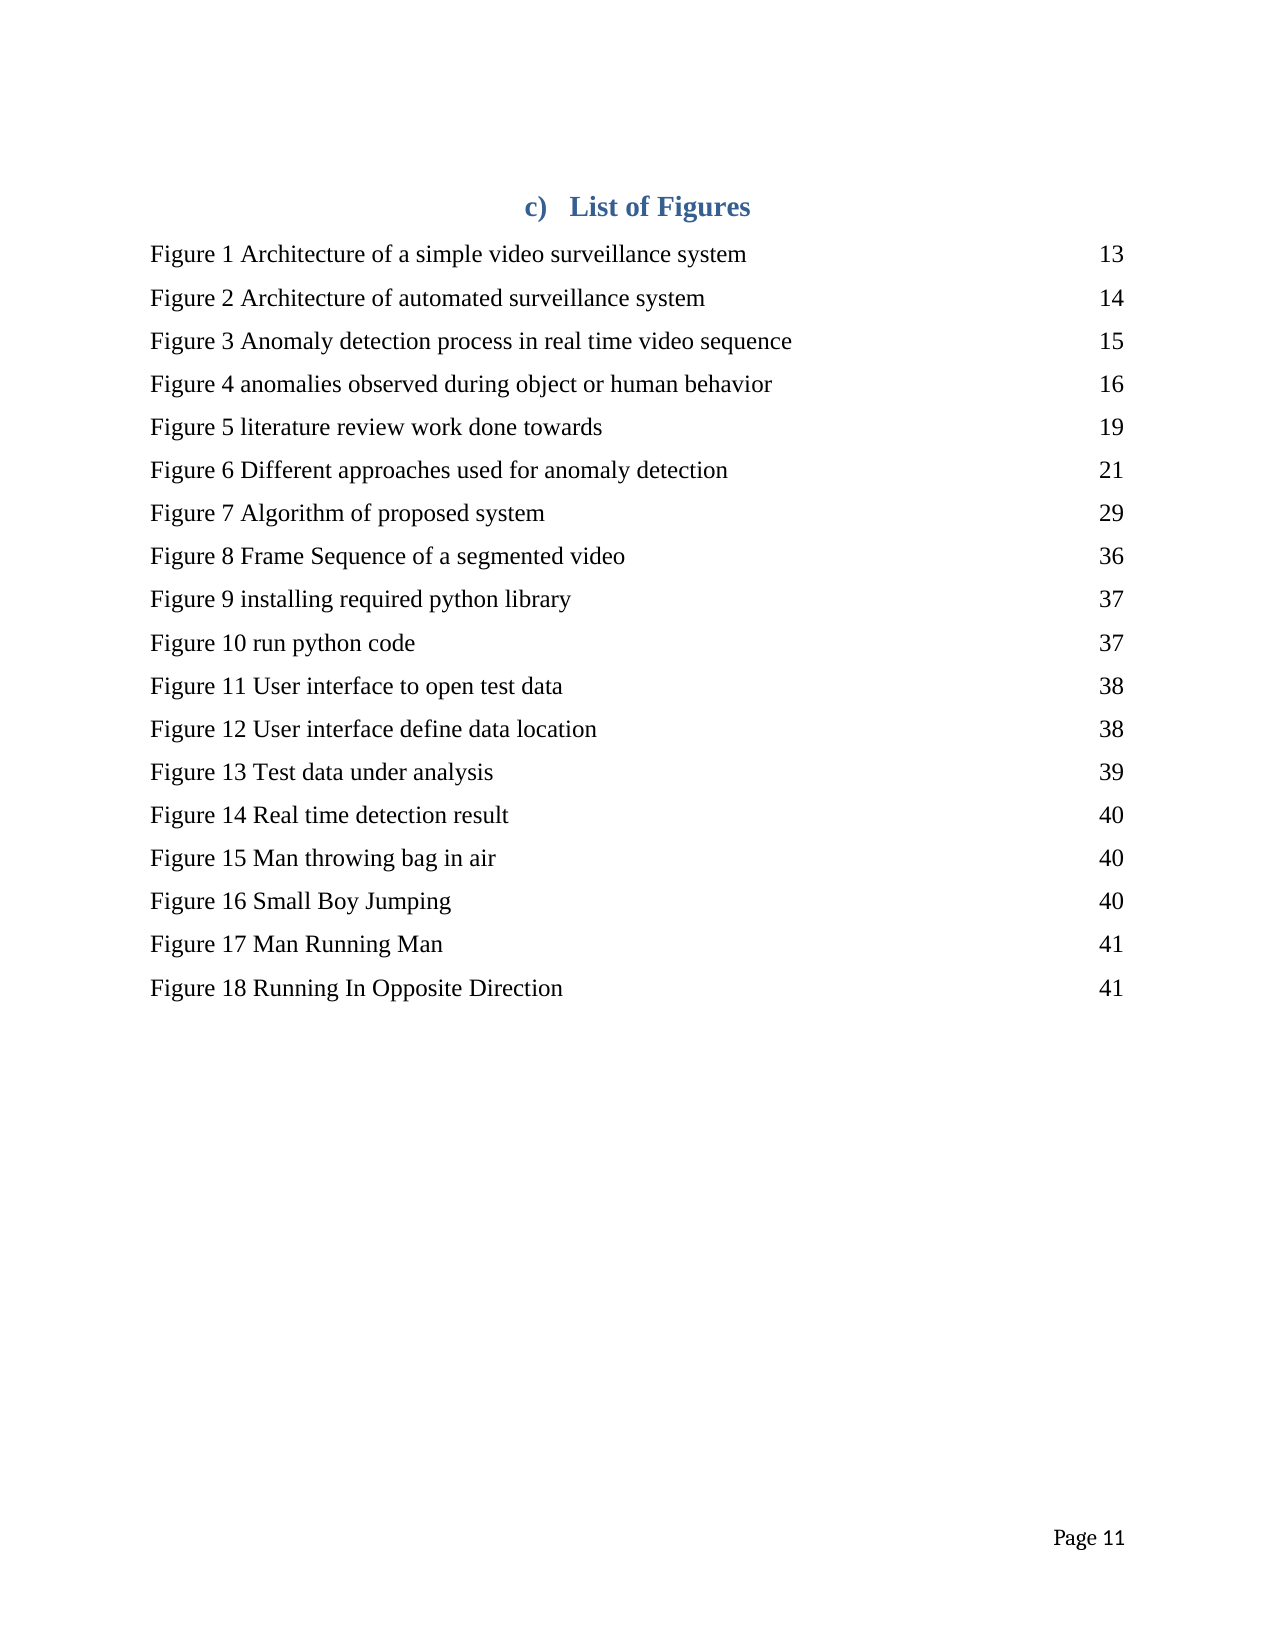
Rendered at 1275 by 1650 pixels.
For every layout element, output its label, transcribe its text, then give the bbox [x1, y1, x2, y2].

subtitle List of Figures [150, 189, 1125, 223]
